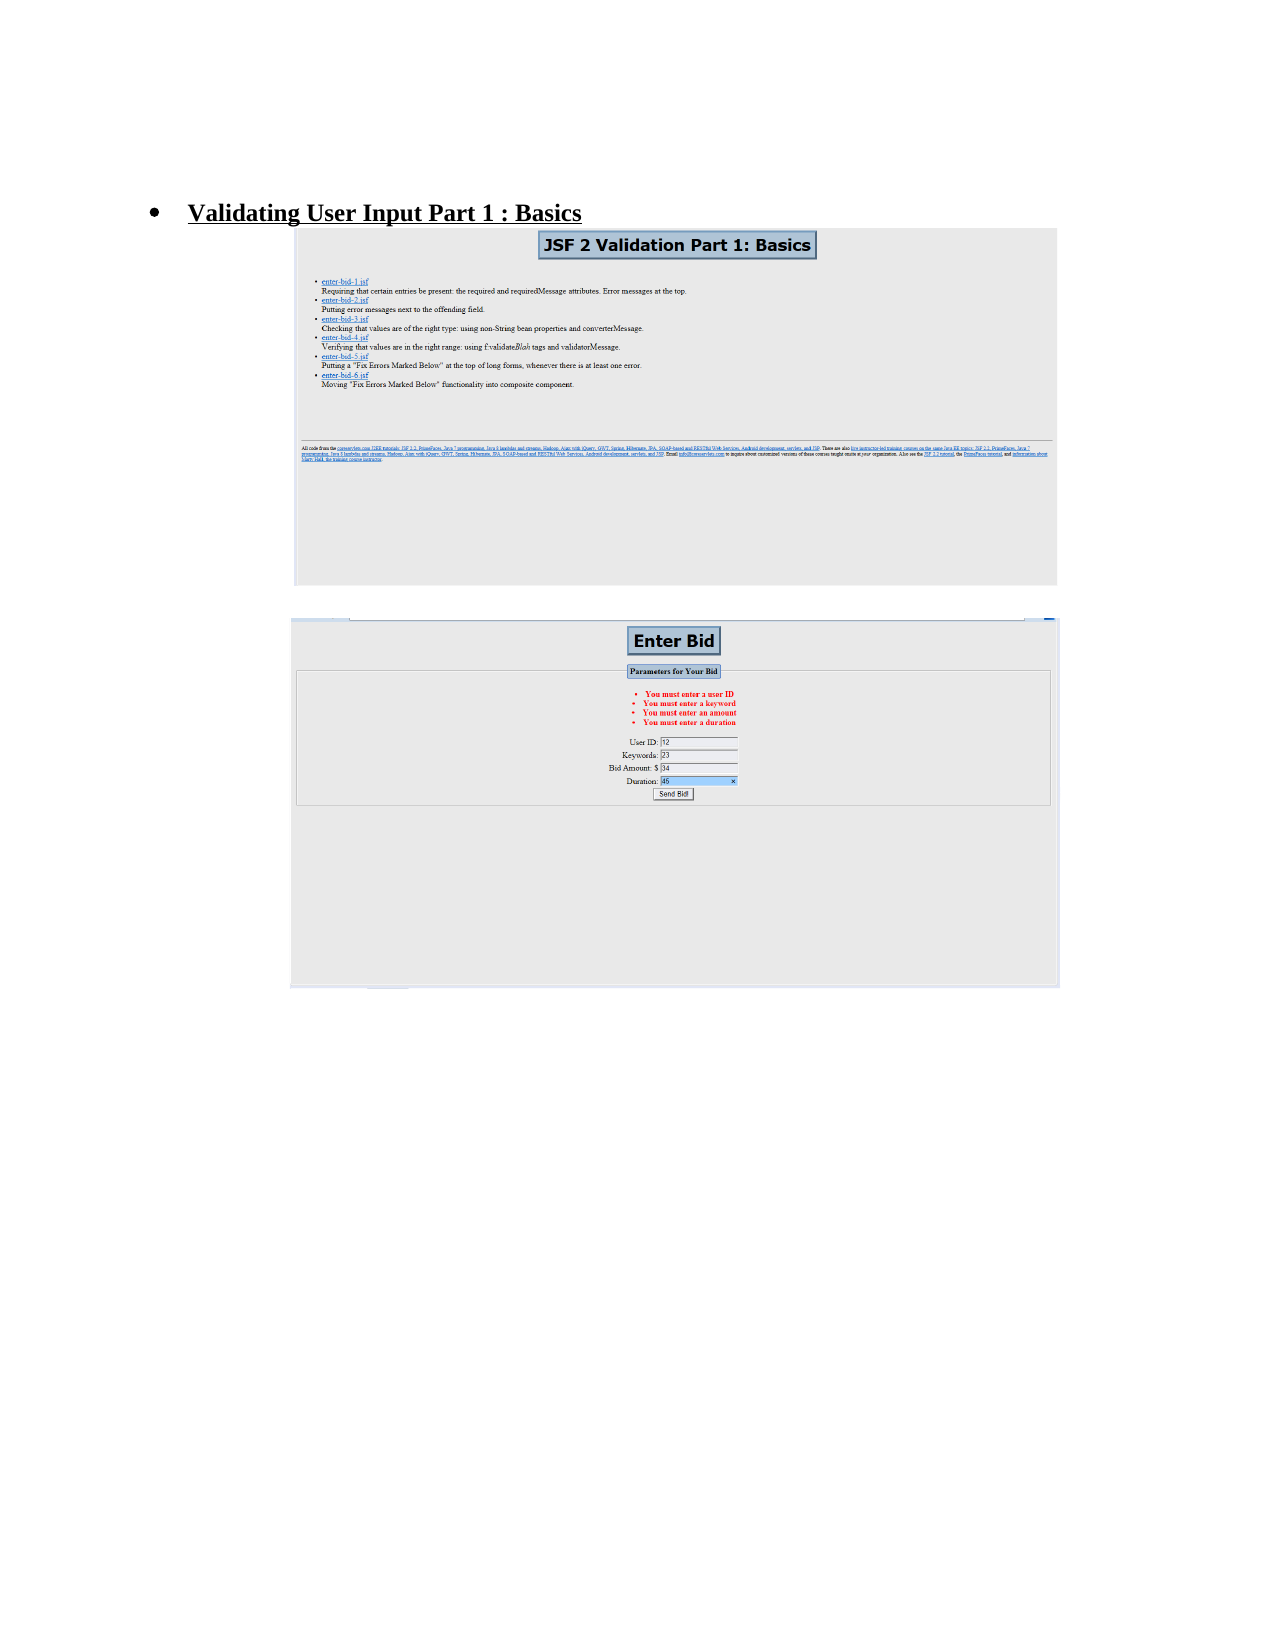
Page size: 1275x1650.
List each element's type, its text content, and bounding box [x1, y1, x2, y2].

picture [292, 228, 1058, 586]
list Validating User Input Part 1 : Basics [150, 198, 1125, 226]
picture [289, 618, 1061, 989]
